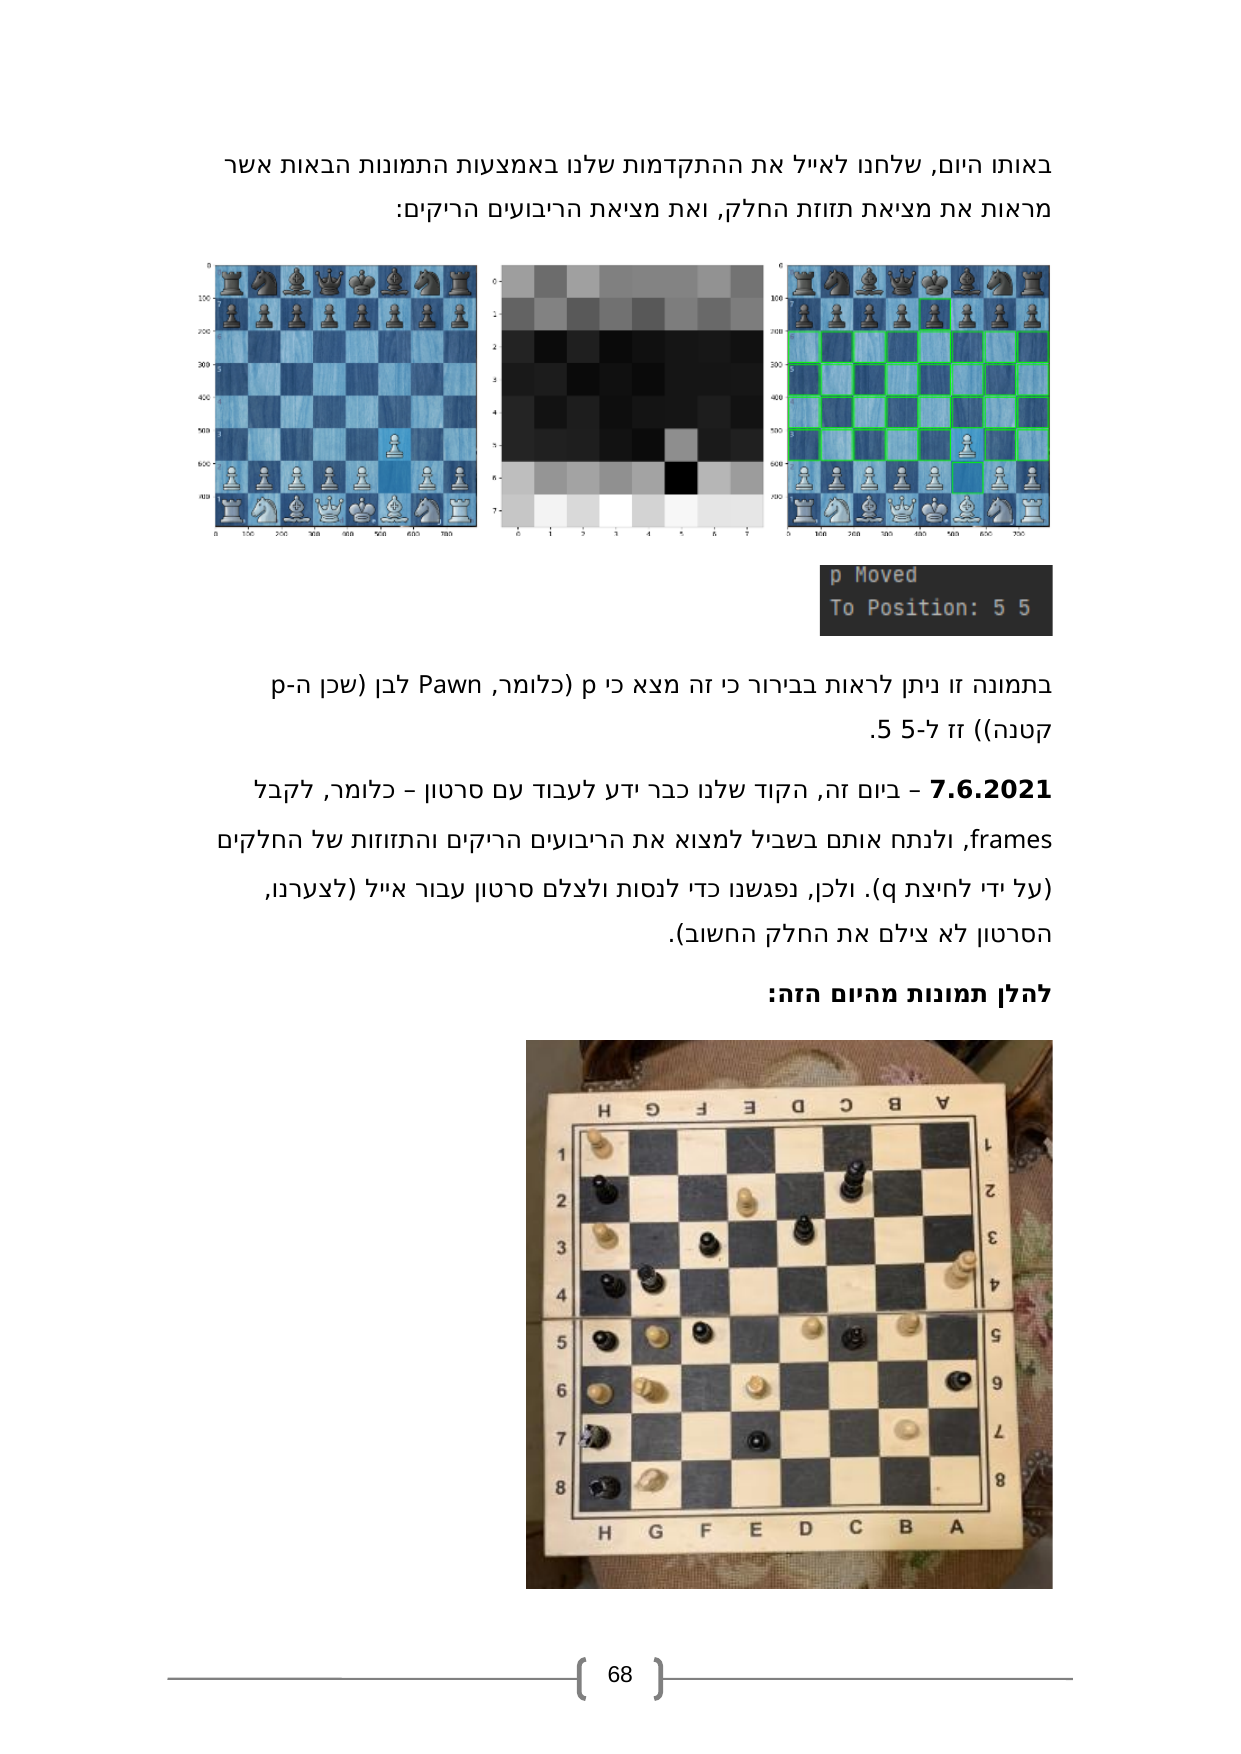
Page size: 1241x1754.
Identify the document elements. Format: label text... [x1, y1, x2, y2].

text להלן תמונות מהיום הזה: [187, 979, 1053, 1009]
picture [819, 565, 1053, 636]
text 7.6.2021 – ביום זה, הקוד שלנו כבר ידע לעבוד עם סרטון – כלומר, לקבל frames, ולנתח אותם בשביל למצוא את הריבועים הריקים והתזוזות של החלקים (על ידי לחיצת q). ולכן, נפגשנו כדי לנסות ולצלם סרטון עבור אייל (לצערנו, הסרטון לא צילם את החלק החשוב). [187, 776, 1053, 948]
text באותו היום, שלחנו לאייל את ההתקדמות שלנו באמצעות התמונות הבאות אשר מראות את מציאת תזוזת החלק, ואת מציאת הריבועים הריקים: [187, 150, 1053, 223]
picture [526, 1040, 1053, 1589]
text בתמונה זו ניתן לראות בבירור כי זה מצא כי p (כלומר, Pawn לבן (שכן ה-p קטנה)) זז ל-5 5. [187, 667, 1053, 744]
picture [194, 254, 1053, 536]
